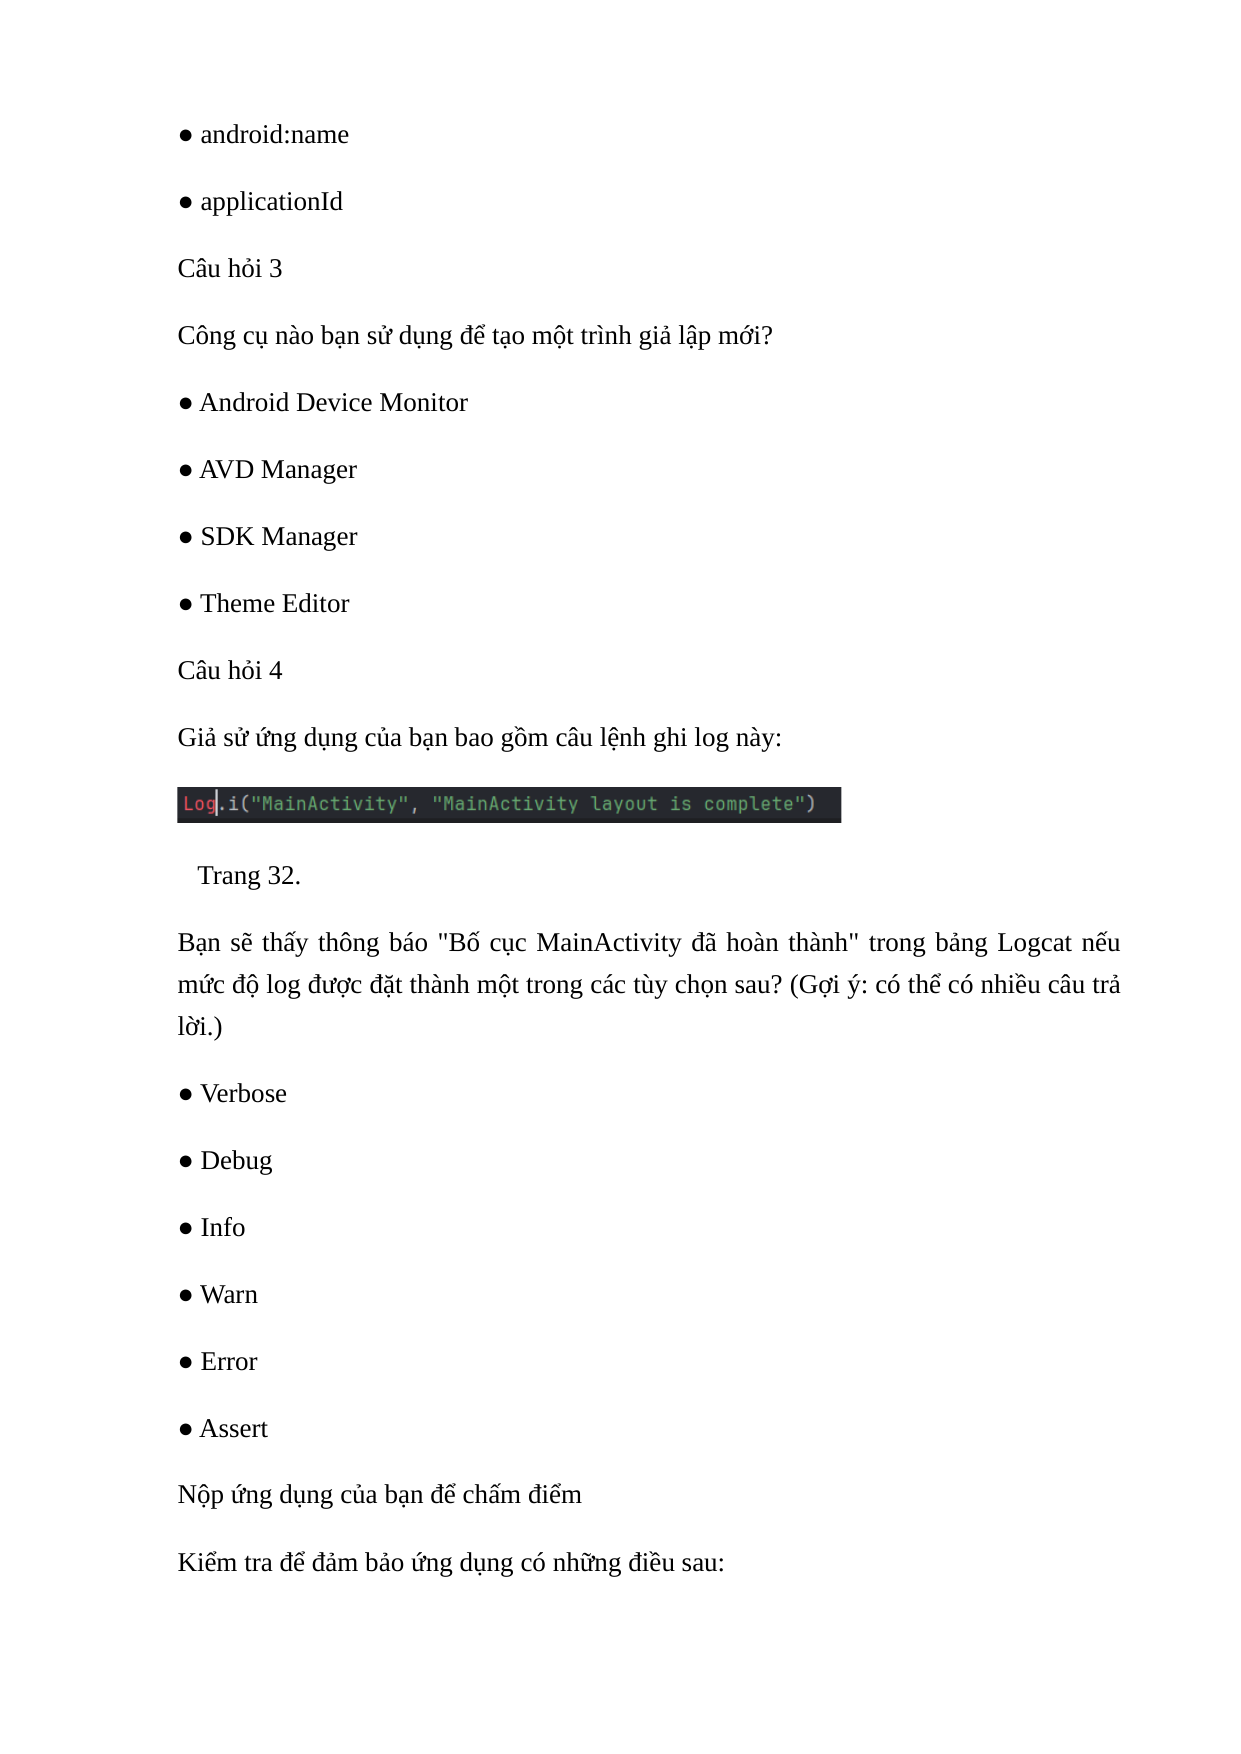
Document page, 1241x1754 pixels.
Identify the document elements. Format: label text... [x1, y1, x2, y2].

text ● Debug [177, 1144, 1122, 1175]
text Trang 32. [177, 859, 1122, 890]
text Bạn sẽ thấy thông báo "Bố cục MainActivity đã hoàn thành" trong bảng Logcat nếu mức độ log được đặt thành một trong các tùy chọn sau? (Gợi ý: có thể có nhiều câu trả lời.) [177, 926, 1122, 1041]
picture [177, 787, 842, 823]
text ● SDK Manager [177, 520, 1122, 551]
text ● Verbose [177, 1077, 1122, 1108]
text ● Info [177, 1211, 1122, 1242]
text Nộp ứng dụng của bạn để chấm điểm [177, 1479, 1122, 1510]
text Giả sử ứng dụng của bạn bao gồm câu lệnh ghi log này: [177, 721, 1122, 752]
text ● applicationId [177, 185, 1122, 216]
text ● Error [177, 1345, 1122, 1376]
text ● android:name [177, 118, 1122, 149]
text ● Warn [177, 1278, 1122, 1309]
text ● Theme Editor [177, 587, 1122, 618]
text Câu hỏi 3 [177, 252, 1122, 283]
text Câu hỏi 4 [177, 654, 1122, 685]
text ● Android Device Monitor [177, 386, 1122, 417]
text Công cụ nào bạn sử dụng để tạo một trình giả lập mới? [177, 319, 1122, 350]
text ● Assert [177, 1412, 1122, 1443]
text ● AVD Manager [177, 453, 1122, 484]
text Kiểm tra để đảm bảo ứng dụng có những điều sau: [177, 1546, 1122, 1577]
